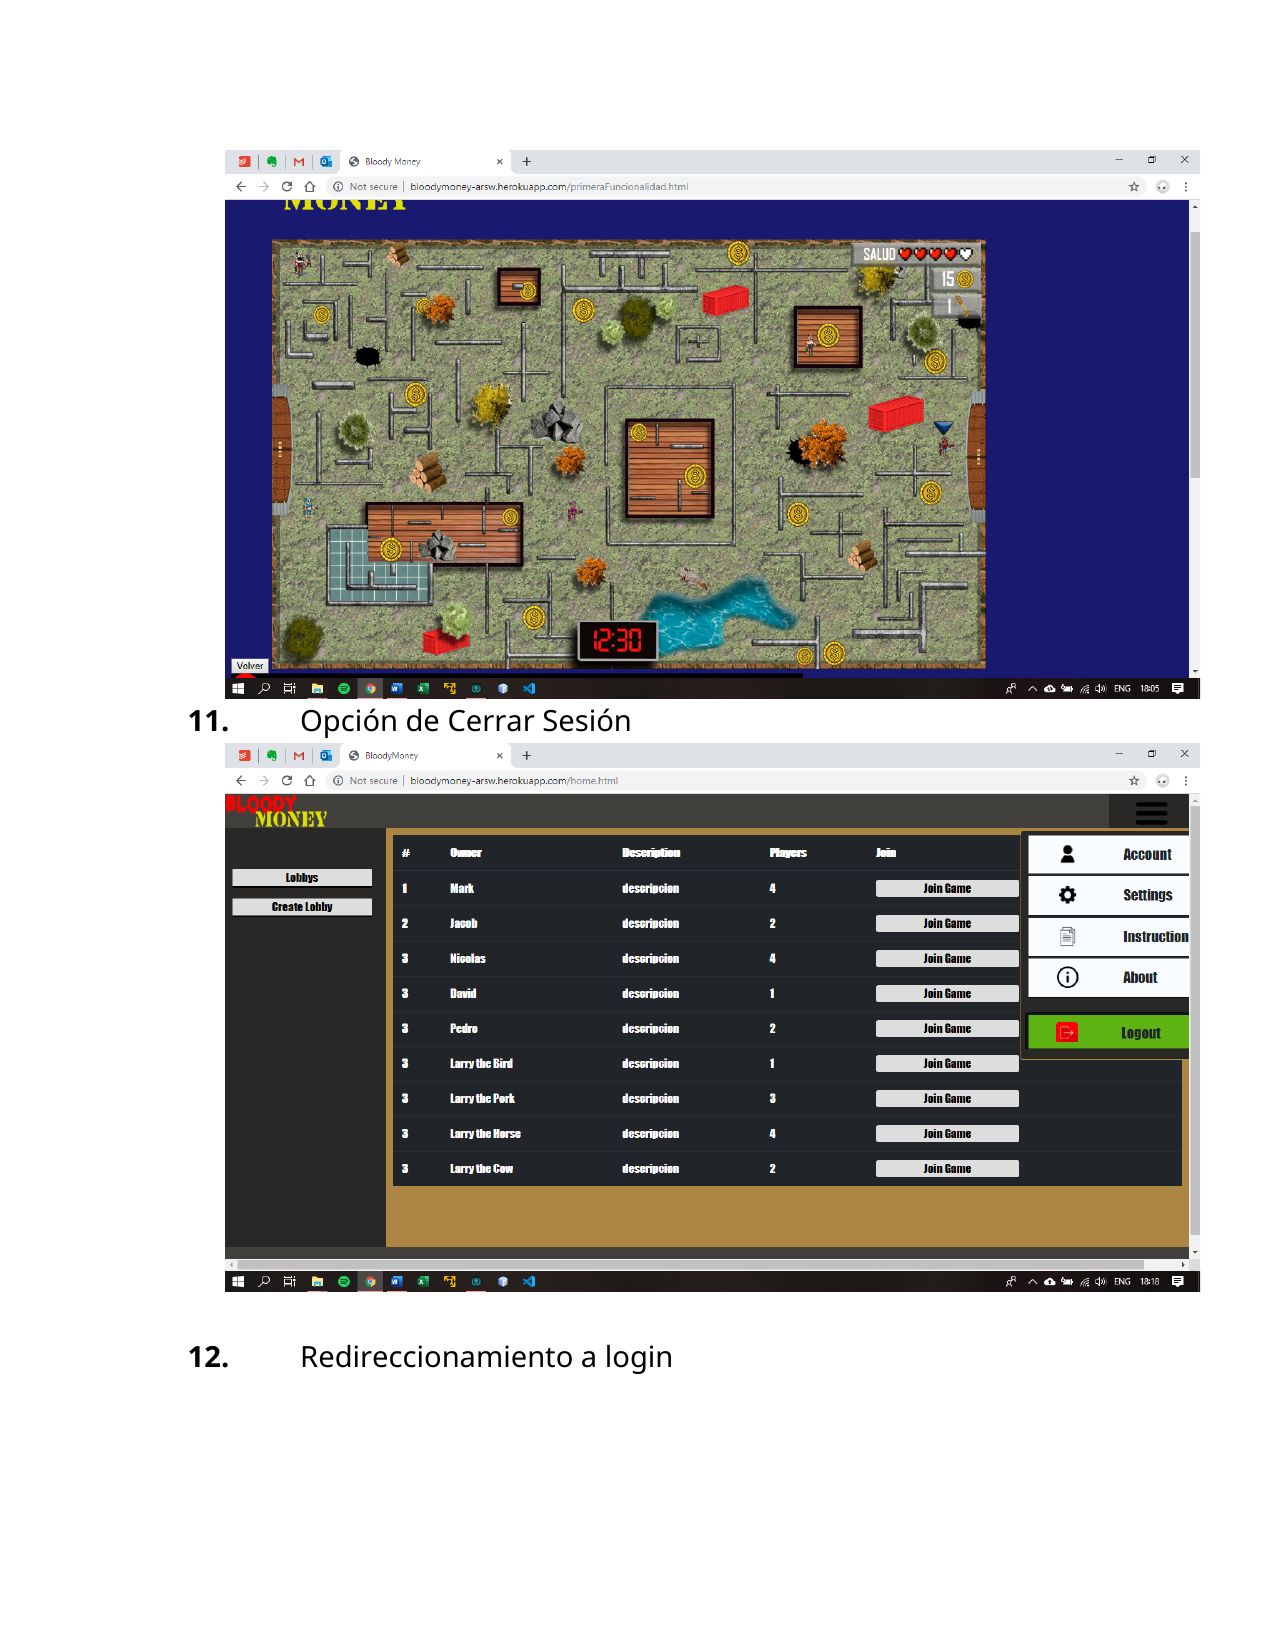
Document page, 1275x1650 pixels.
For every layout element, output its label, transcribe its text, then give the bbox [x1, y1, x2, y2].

list Redireccionamiento a login [187, 1336, 1125, 1376]
list Opción de Cerrar Sesión [187, 700, 1125, 740]
picture [225, 743, 1200, 1292]
picture [225, 150, 1200, 699]
